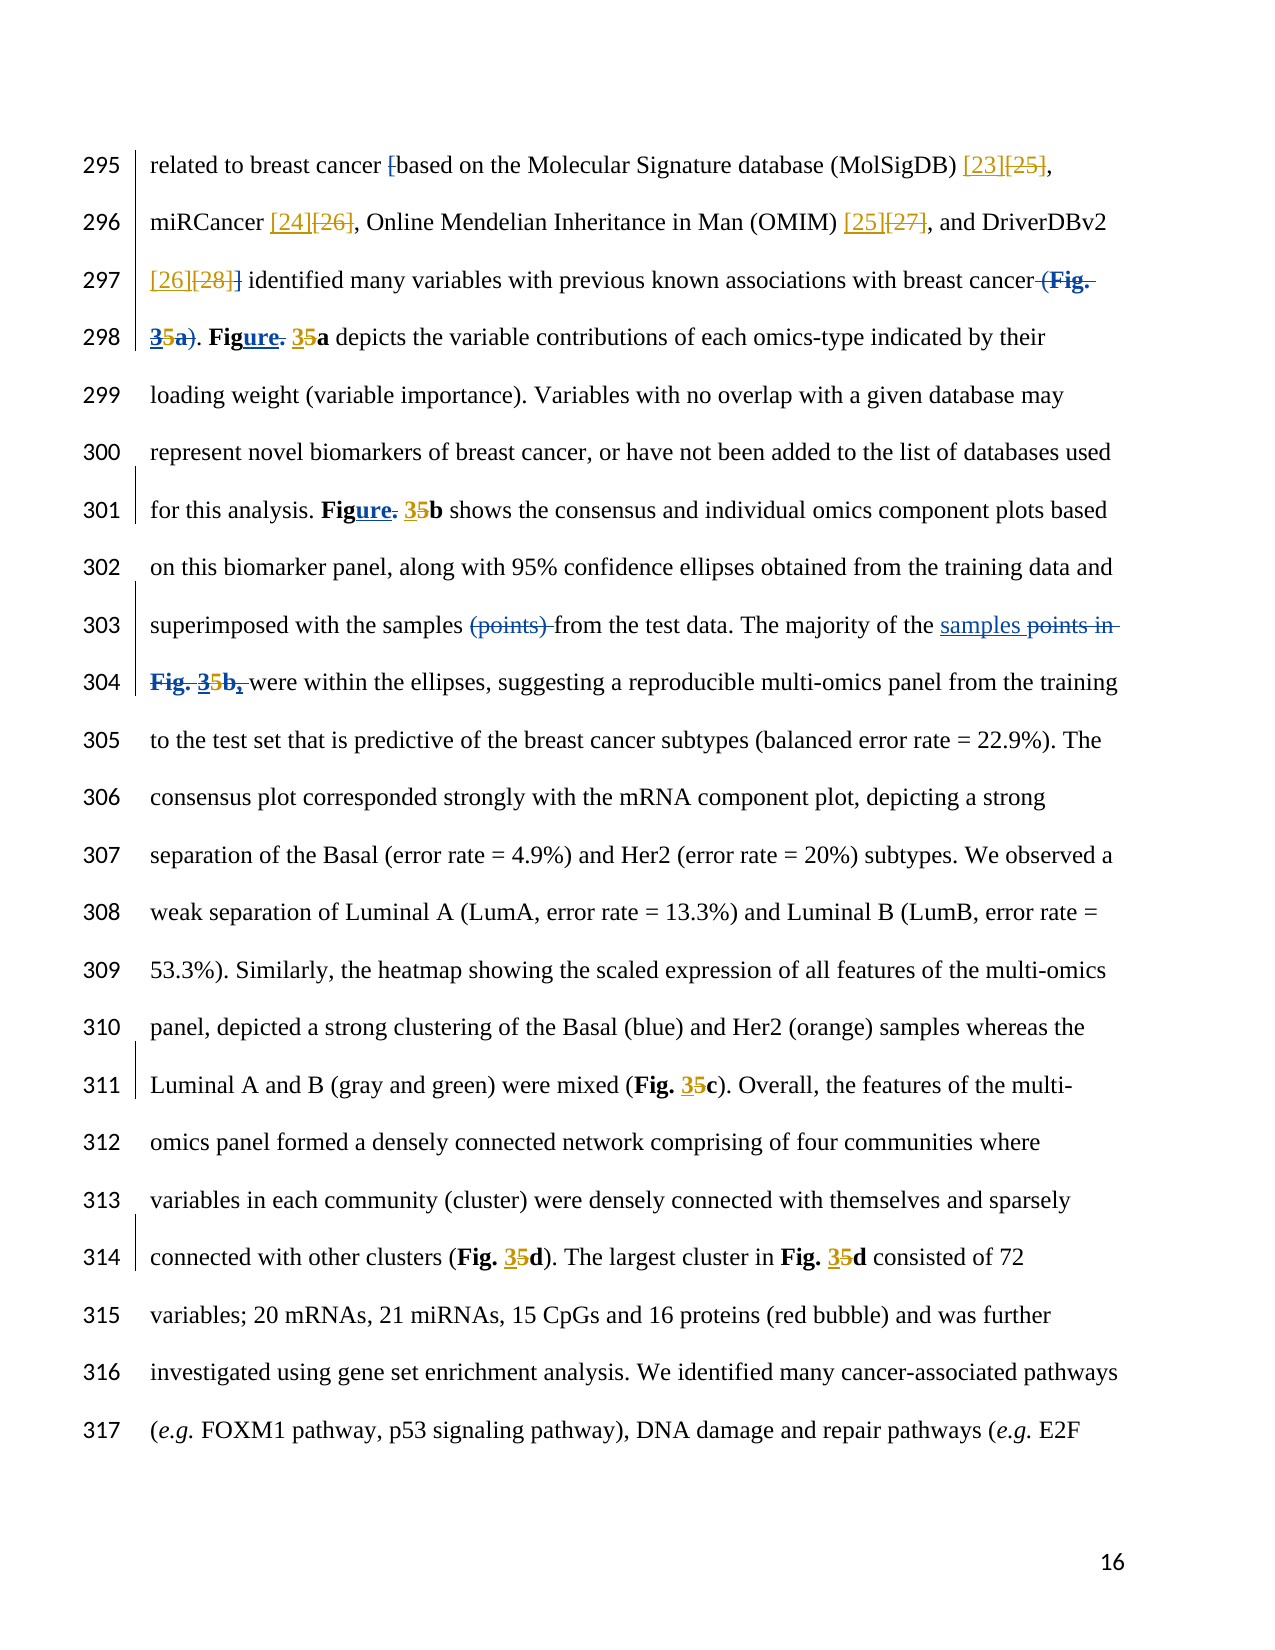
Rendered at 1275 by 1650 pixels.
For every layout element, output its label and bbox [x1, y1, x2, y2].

text [150, 150, 1125, 1444]
